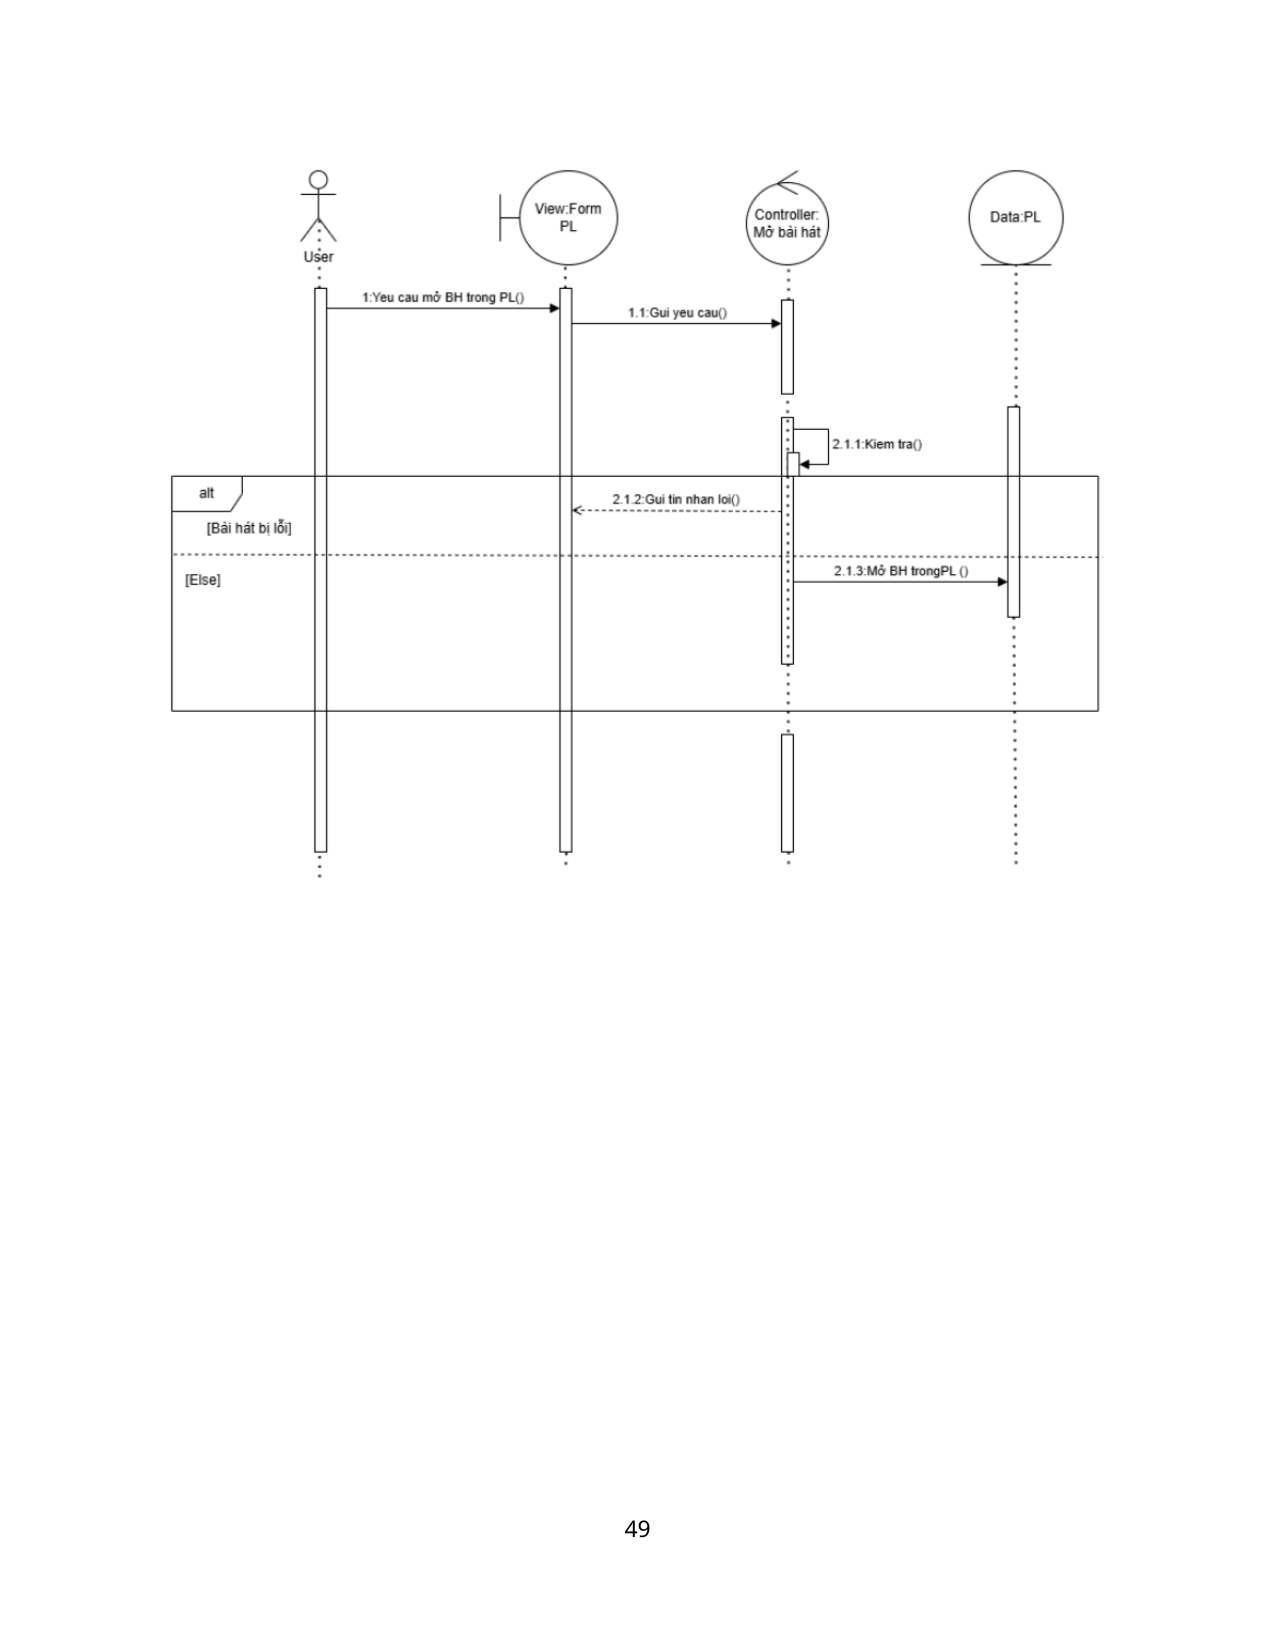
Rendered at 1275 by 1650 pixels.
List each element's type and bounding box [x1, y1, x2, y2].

picture [150, 150, 1125, 900]
